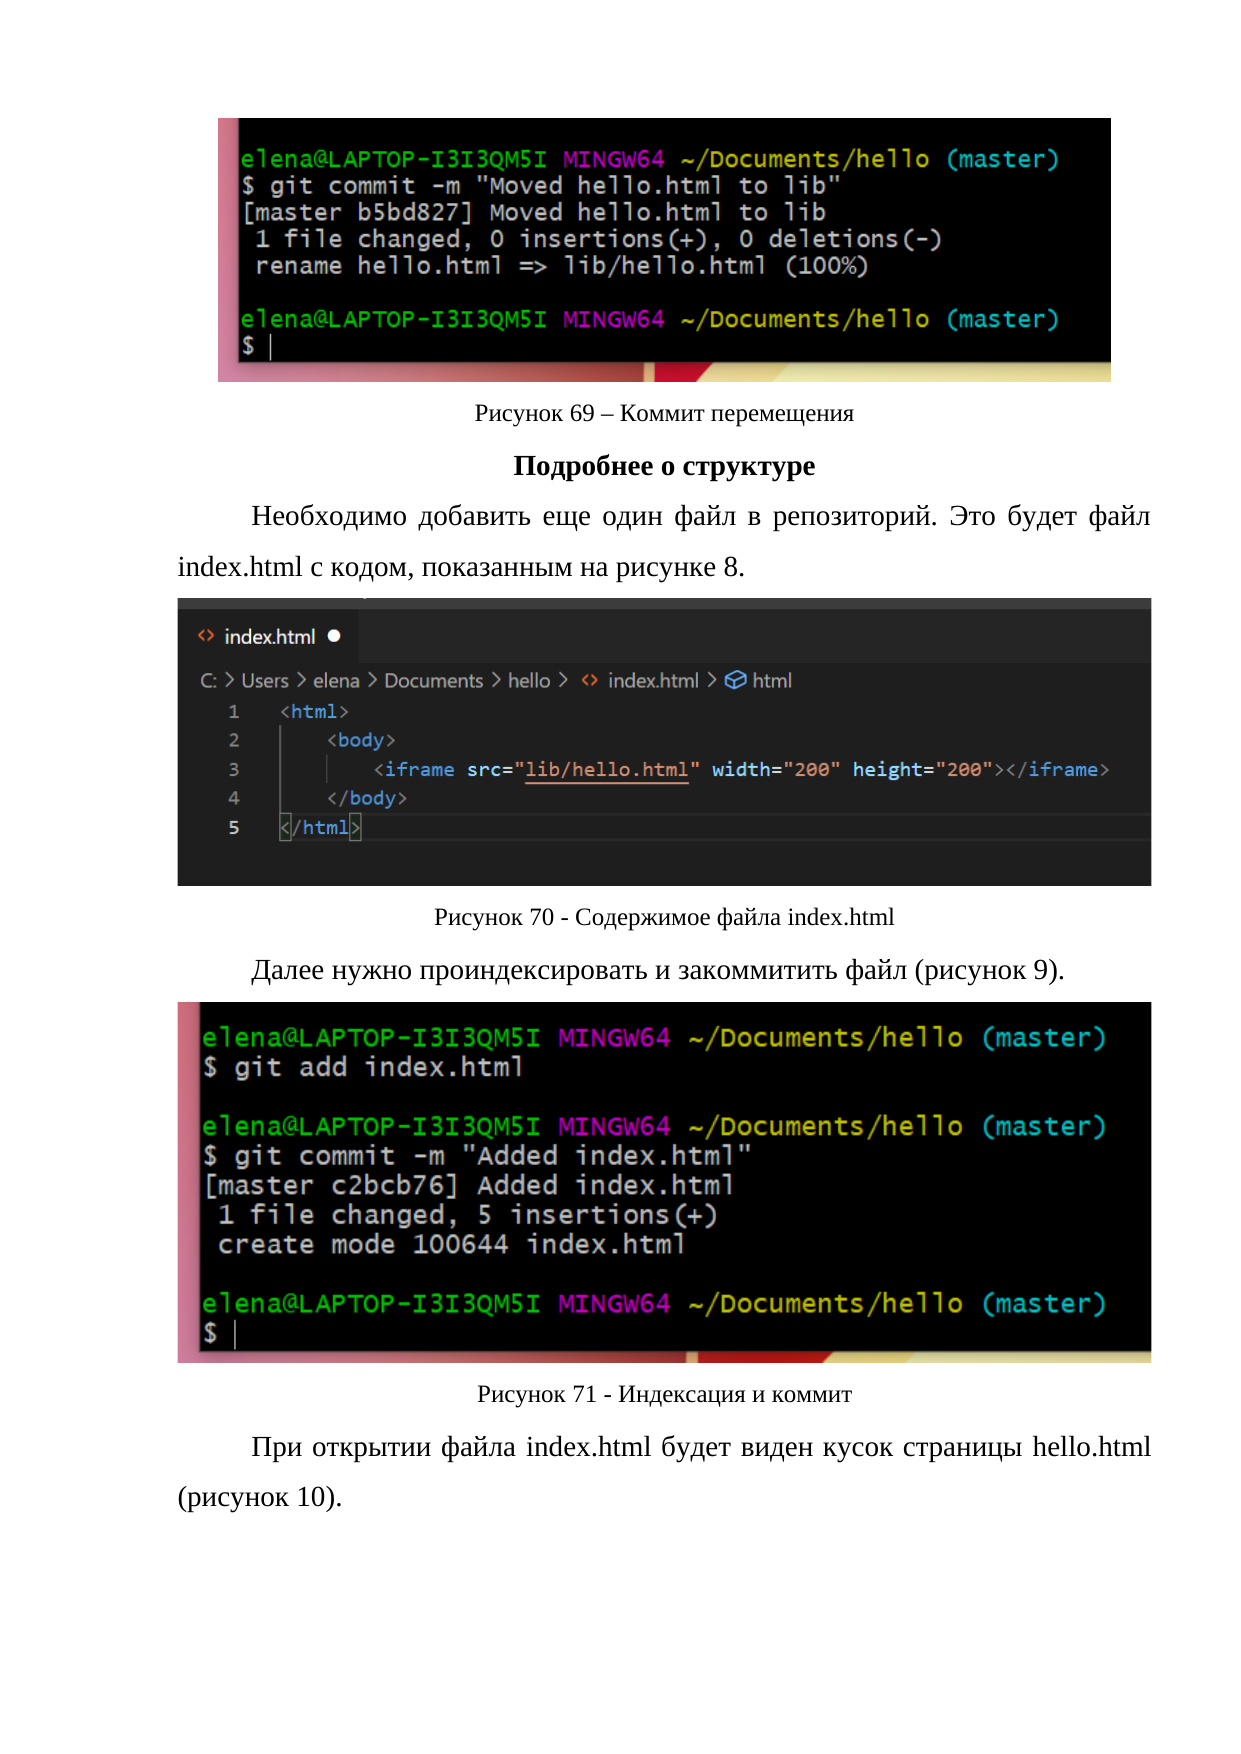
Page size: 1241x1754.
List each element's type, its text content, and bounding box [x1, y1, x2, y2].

text Рисунок 71 - Индексация и коммит [177, 1379, 1152, 1408]
text Рисунок 70 - Содержимое файла index.html [177, 902, 1152, 931]
text Необходимо добавить еще один файл в репозиторий. Это будет файл index.html с кодом, показанным на рисунке 8. [177, 498, 1152, 582]
picture [218, 118, 1111, 382]
text При открытии файла index.html будет виден кусок страницы hello.html (рисунок 10). [177, 1429, 1152, 1513]
picture [177, 598, 1152, 886]
text Рисунок 69 – Коммит перемещения [177, 398, 1152, 427]
picture [177, 1002, 1152, 1363]
text Далее нужно проиндексировать и закоммитить файл (рисунок 9). [177, 952, 1152, 985]
subtitle Подробнее о структуре [177, 448, 1152, 482]
